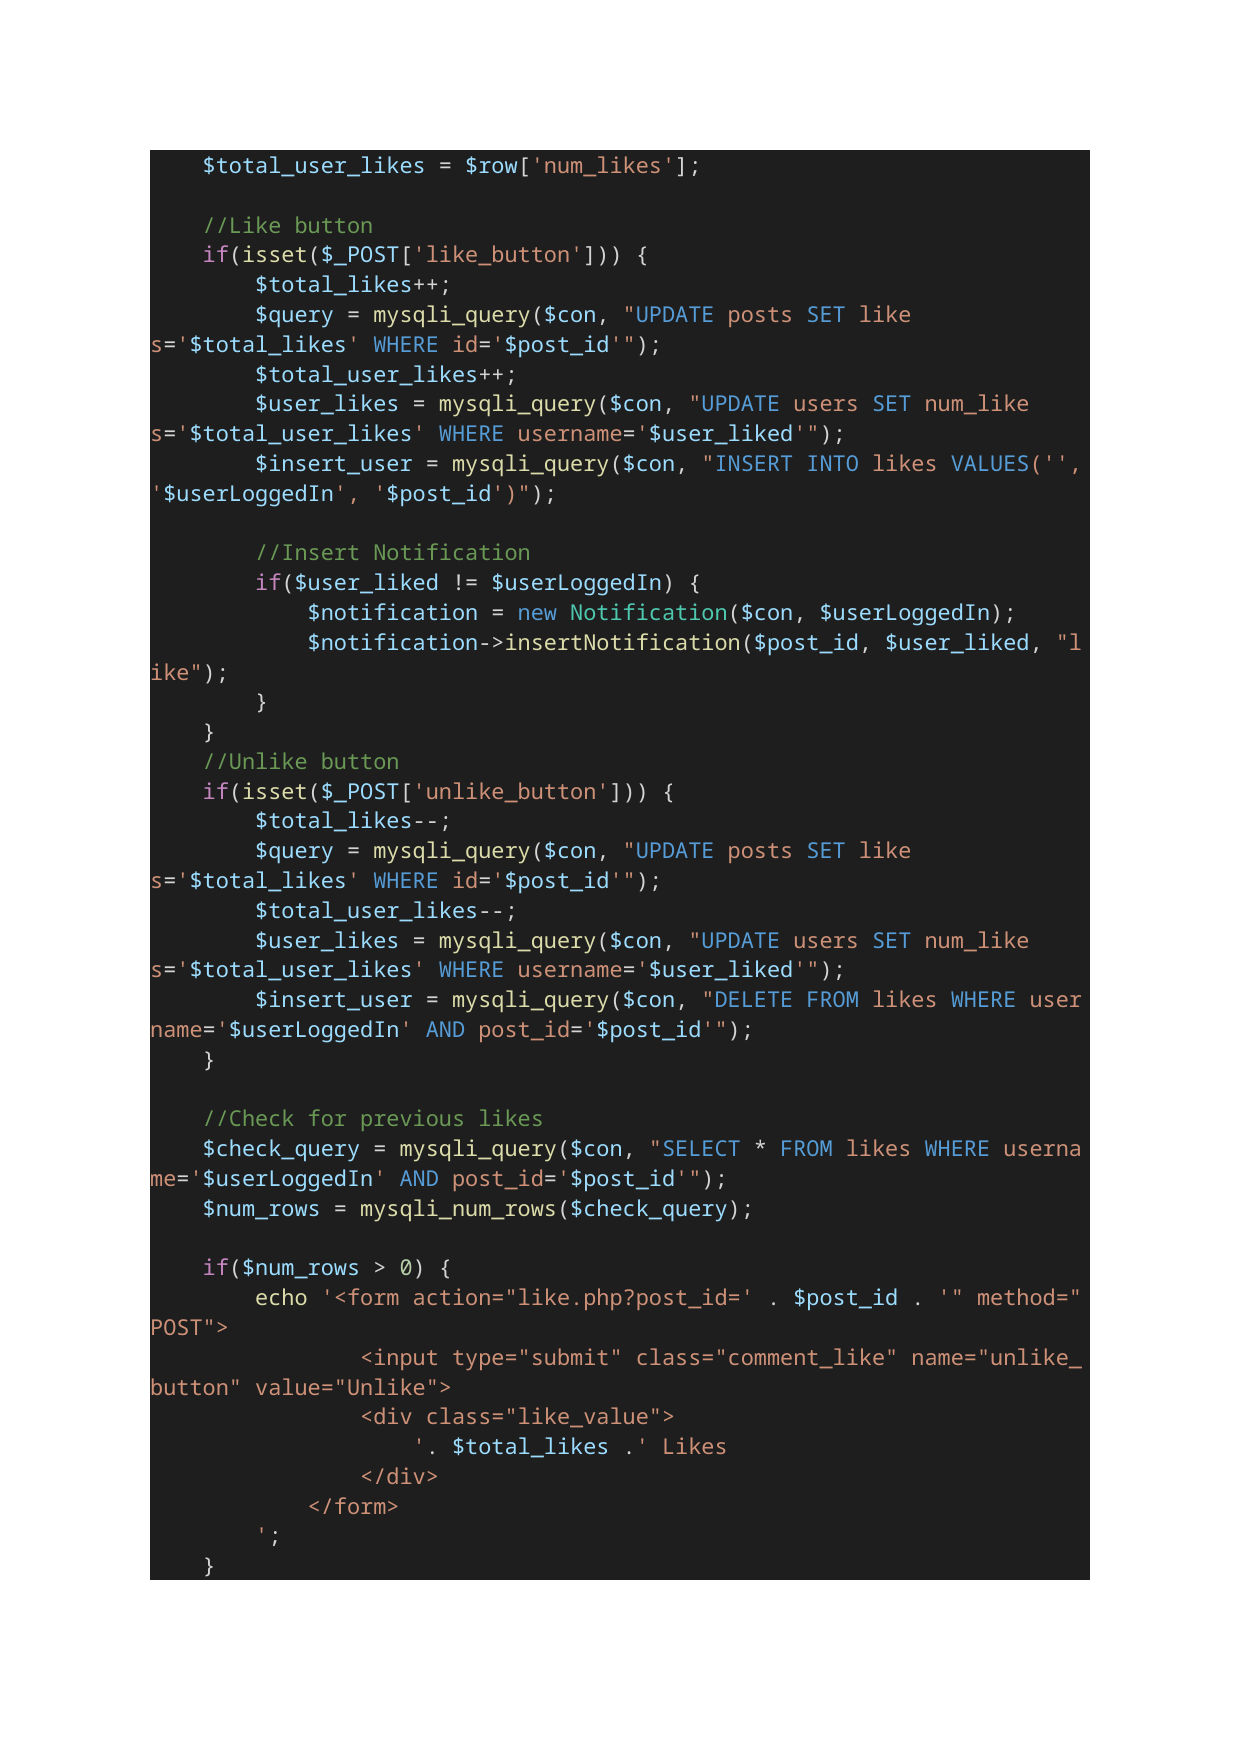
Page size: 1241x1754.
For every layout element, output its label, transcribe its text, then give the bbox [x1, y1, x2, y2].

text </div> [150, 1461, 1090, 1491]
text $query = mysqli_query($con, "UPDATE posts SET likes='$total_likes' WHERE id='$post_id'"); [150, 299, 1090, 358]
text '. $total_likes .' Likes [150, 1431, 1090, 1461]
text $check_query = mysqli_query($con, "SELECT * FROM likes WHERE username='$userLoggedIn' AND post_id='$post_id'"); [150, 1133, 1090, 1193]
text $total_user_likes++; [150, 358, 1090, 388]
text if($num_rows > 0) { [150, 1252, 1090, 1282]
text } [150, 1044, 1090, 1073]
text $total_likes++; [150, 269, 1090, 299]
text //Unlike button [150, 746, 1090, 776]
text } [150, 686, 1090, 716]
text $total_likes--; [150, 805, 1090, 835]
text } [150, 1550, 1090, 1580]
text $user_likes = mysqli_query($con, "UPDATE users SET num_likes='$total_user_likes' WHERE username='$user_liked'"); [150, 388, 1090, 448]
text if(isset($_POST['unlike_button'])) { [150, 776, 1090, 805]
text $num_rows = mysqli_num_rows($check_query); [150, 1193, 1090, 1222]
text </form> [150, 1491, 1090, 1520]
text $user_likes = mysqli_query($con, "UPDATE users SET num_likes='$total_user_likes' WHERE username='$user_liked'"); [150, 924, 1090, 984]
text $total_user_likes--; [150, 895, 1090, 924]
text <input type="submit" class="comment_like" name="unlike_button" value="Unlike"> [150, 1342, 1090, 1401]
text '; [150, 1520, 1090, 1550]
text $notification = new Notification($con, $userLoggedIn); [150, 597, 1090, 627]
text $insert_user = mysqli_query($con, "DELETE FROM likes WHERE username='$userLoggedIn' AND post_id='$post_id'"); [150, 984, 1090, 1044]
text $notification->insertNotification($post_id, $user_liked, "like"); [150, 627, 1090, 686]
text $query = mysqli_query($con, "UPDATE posts SET likes='$total_likes' WHERE id='$post_id'"); [150, 835, 1090, 895]
text $insert_user = mysqli_query($con, "INSERT INTO likes VALUES('', '$userLoggedIn', '$post_id')"); [150, 448, 1090, 507]
text //Insert Notification [150, 537, 1090, 567]
text //Like button [150, 209, 1090, 239]
text if($user_liked != $userLoggedIn) { [150, 567, 1090, 597]
text //Check for previous likes [150, 1103, 1090, 1133]
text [150, 1282, 1090, 1342]
text } [150, 716, 1090, 746]
text $total_user_likes = $row['num_likes']; [150, 150, 1090, 180]
text if(isset($_POST['like_button'])) { [150, 239, 1090, 269]
text <div class="like_value"> [150, 1401, 1090, 1431]
